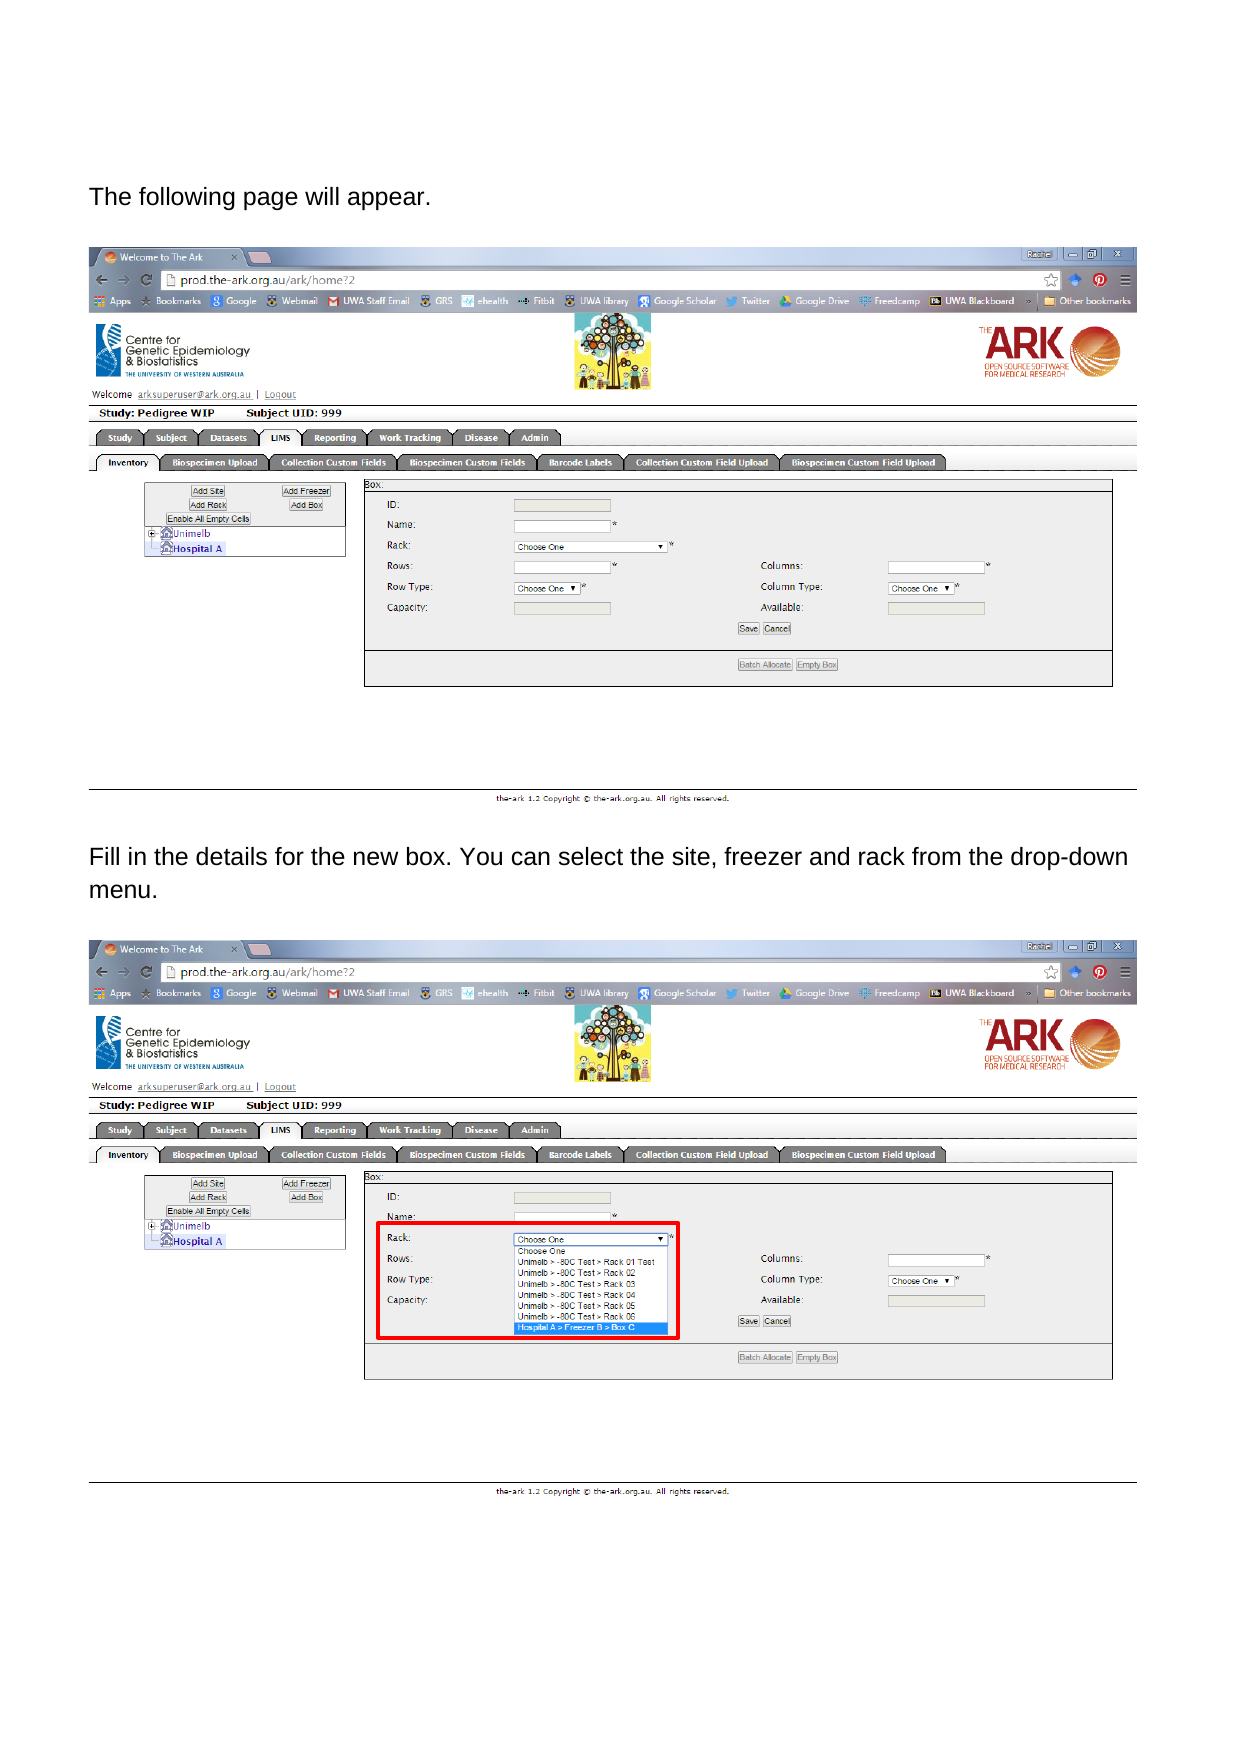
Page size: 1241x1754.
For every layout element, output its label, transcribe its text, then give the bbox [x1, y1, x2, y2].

picture [88, 940, 1137, 1497]
picture [88, 247, 1137, 806]
text Fill in the details for the new box. You can select the site, freezer and rack from the drop-down menu. [89, 842, 1181, 903]
text The following page will appear. [89, 182, 1181, 211]
